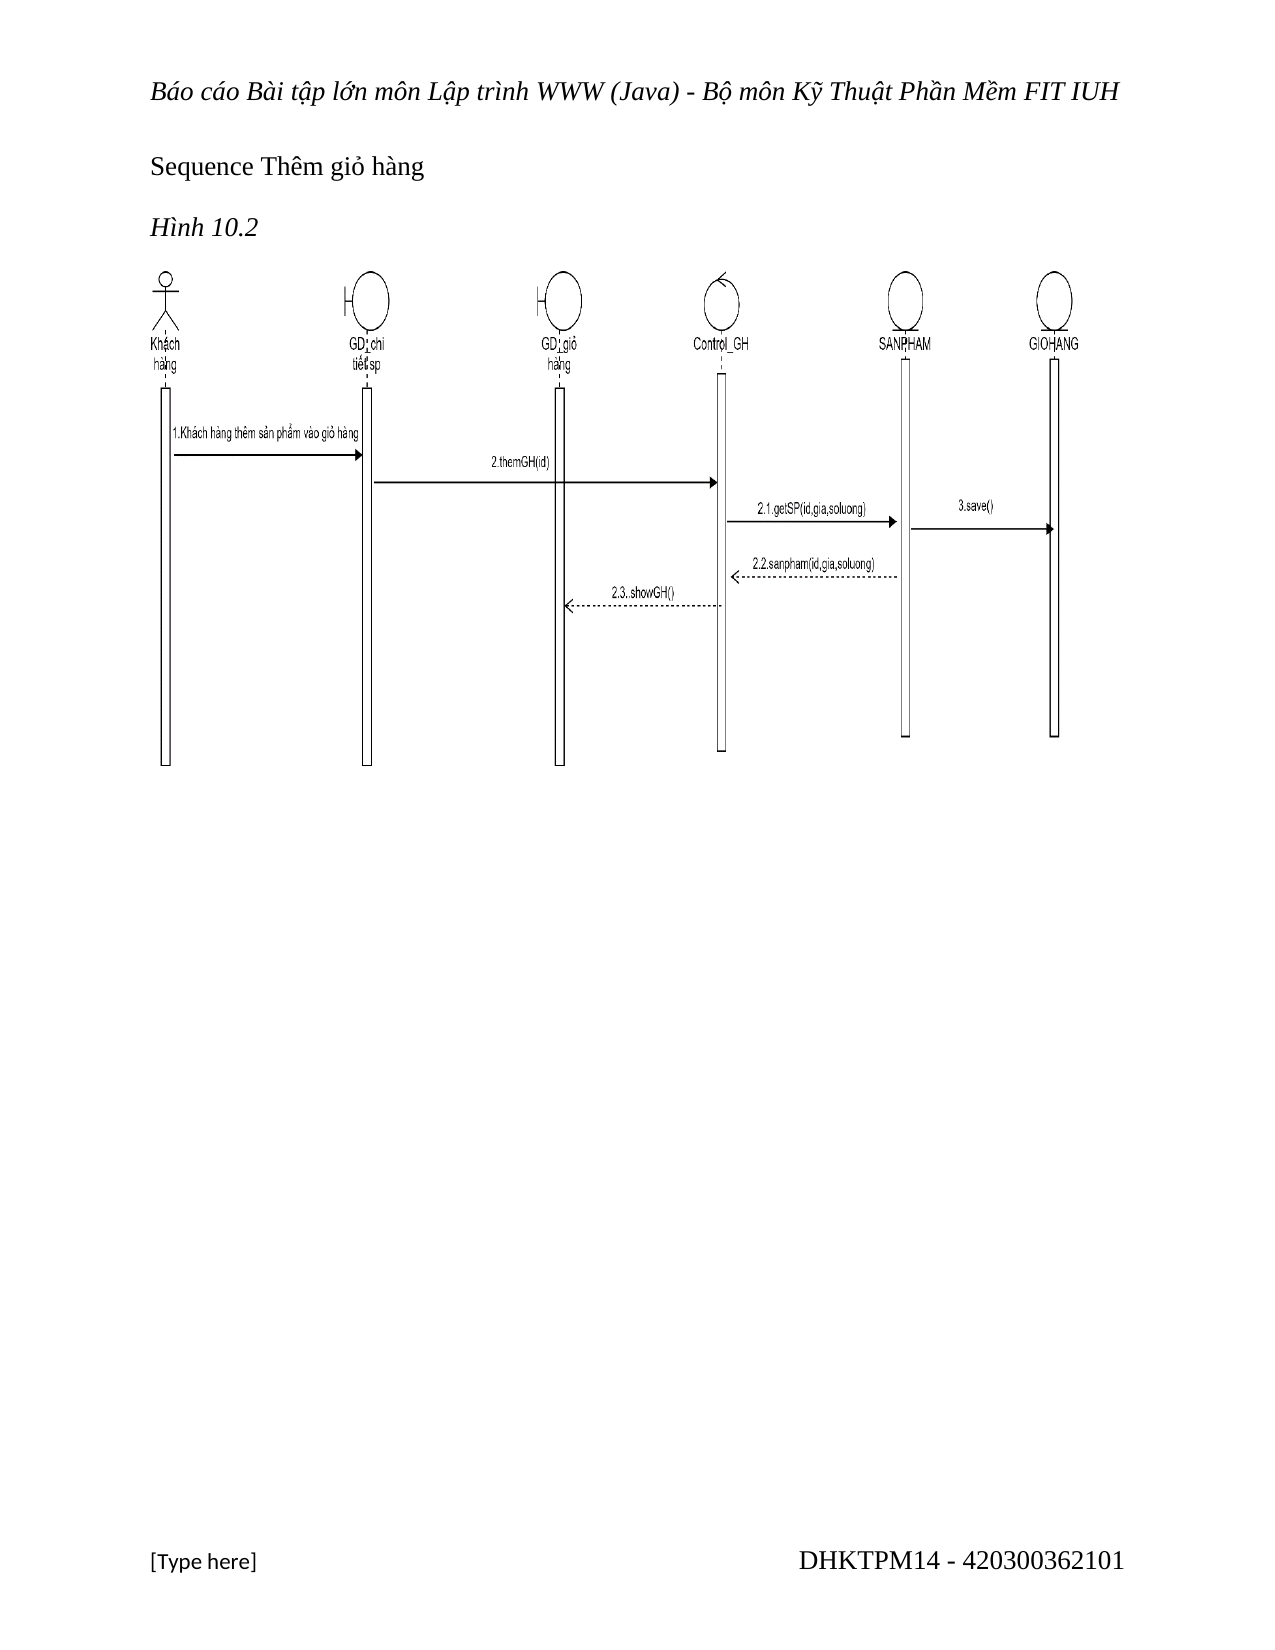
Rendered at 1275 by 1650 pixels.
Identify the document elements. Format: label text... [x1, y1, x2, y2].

text Hình 10.2 [150, 211, 1125, 242]
picture [150, 271, 1079, 766]
text Sequence Thêm giỏ hàng [150, 150, 1125, 181]
